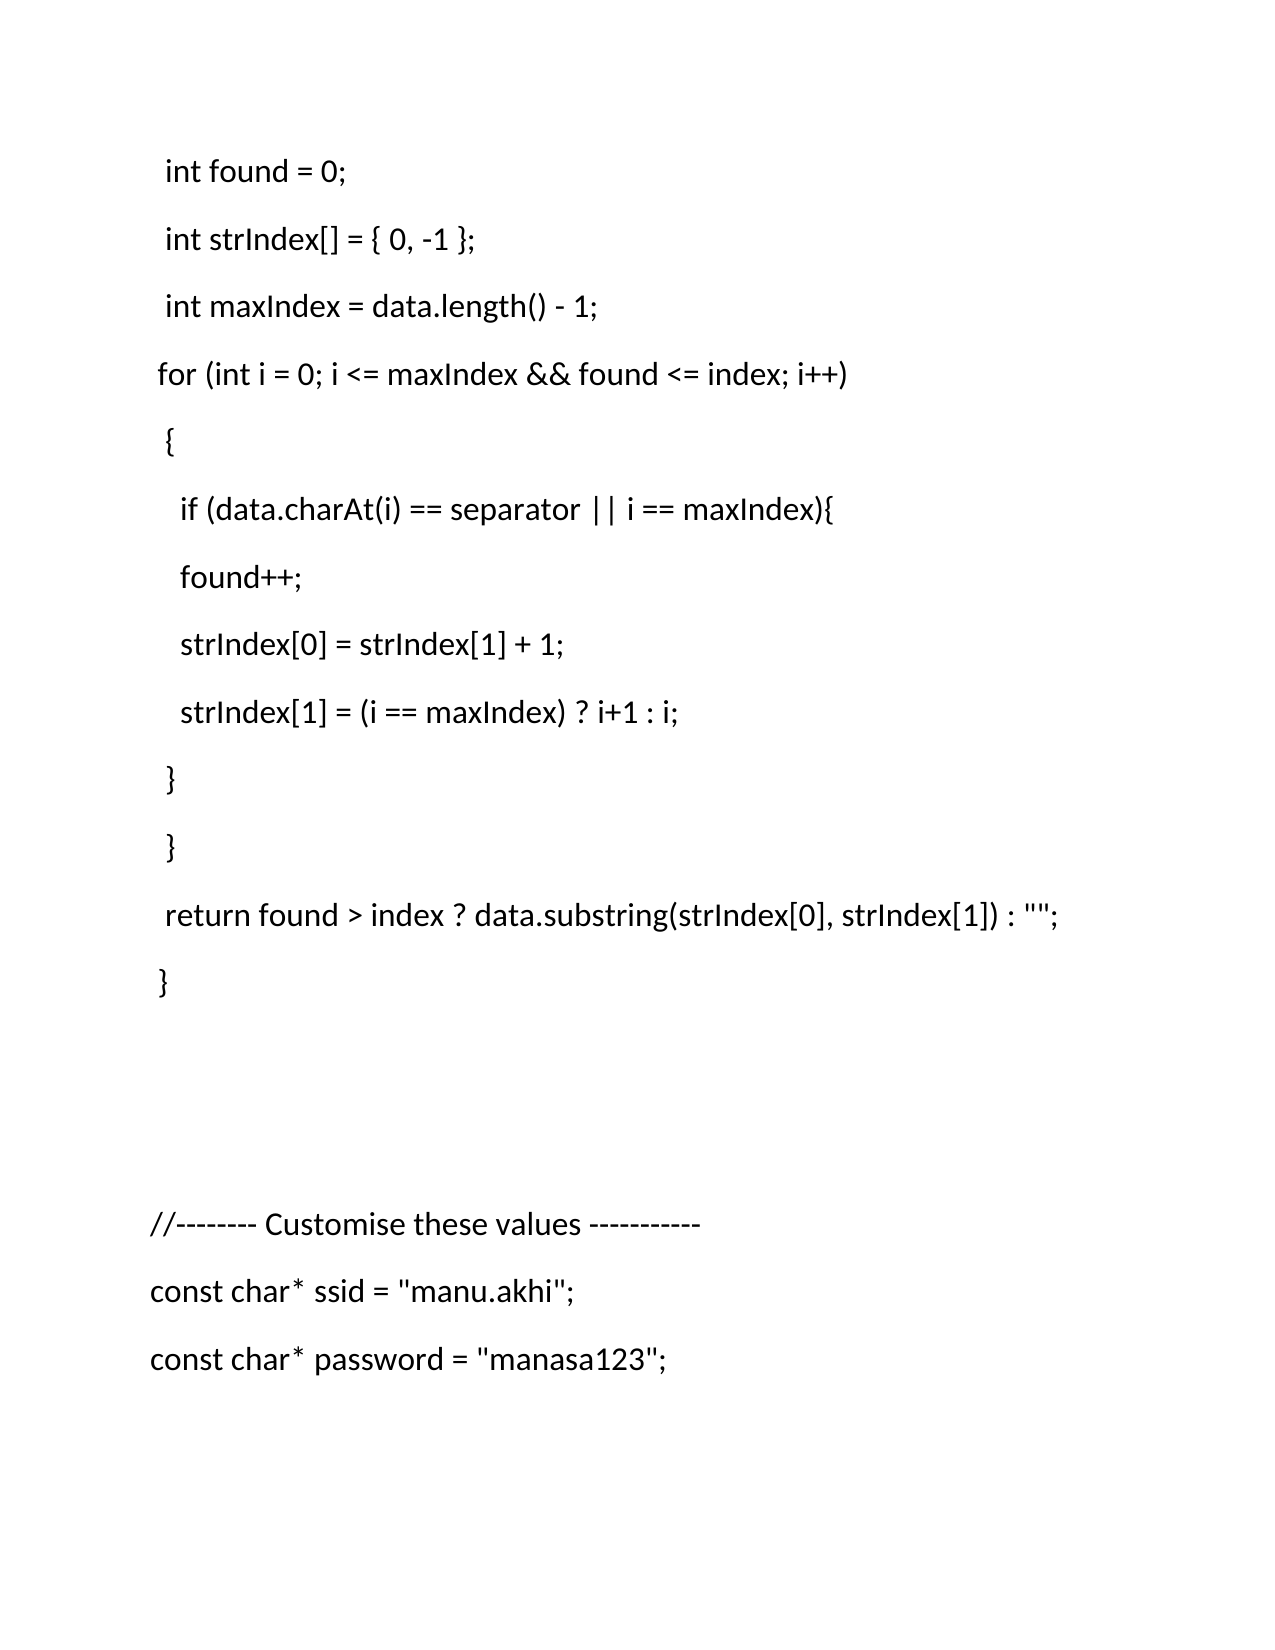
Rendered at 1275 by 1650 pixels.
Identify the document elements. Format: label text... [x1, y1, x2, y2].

text //-------- Customise these values ----------- [150, 1202, 1125, 1243]
text const char* password = "manasa123"; [150, 1338, 1125, 1378]
text int maxIndex = data.length() - 1; [150, 285, 1125, 326]
text for (int i = 0; i <= maxIndex && found <= index; i++) [150, 353, 1125, 393]
text int found = 0; [150, 150, 1125, 191]
text } [150, 826, 1125, 867]
text const char* ssid = "manu.akhi"; [150, 1270, 1125, 1311]
text if (data.charAt(i) == separator || i == maxIndex){ [150, 488, 1125, 529]
text int strIndex[] = { 0, -1 }; [150, 218, 1125, 258]
text } [150, 961, 1125, 1002]
text strIndex[0] = strIndex[1] + 1; [150, 623, 1125, 664]
text found++; [150, 556, 1125, 596]
text } [150, 758, 1125, 799]
text { [150, 420, 1125, 461]
text strIndex[1] = (i == maxIndex) ? i+1 : i; [150, 691, 1125, 732]
text return found > index ? data.substring(strIndex[0], strIndex[1]) : ""; [150, 894, 1125, 934]
